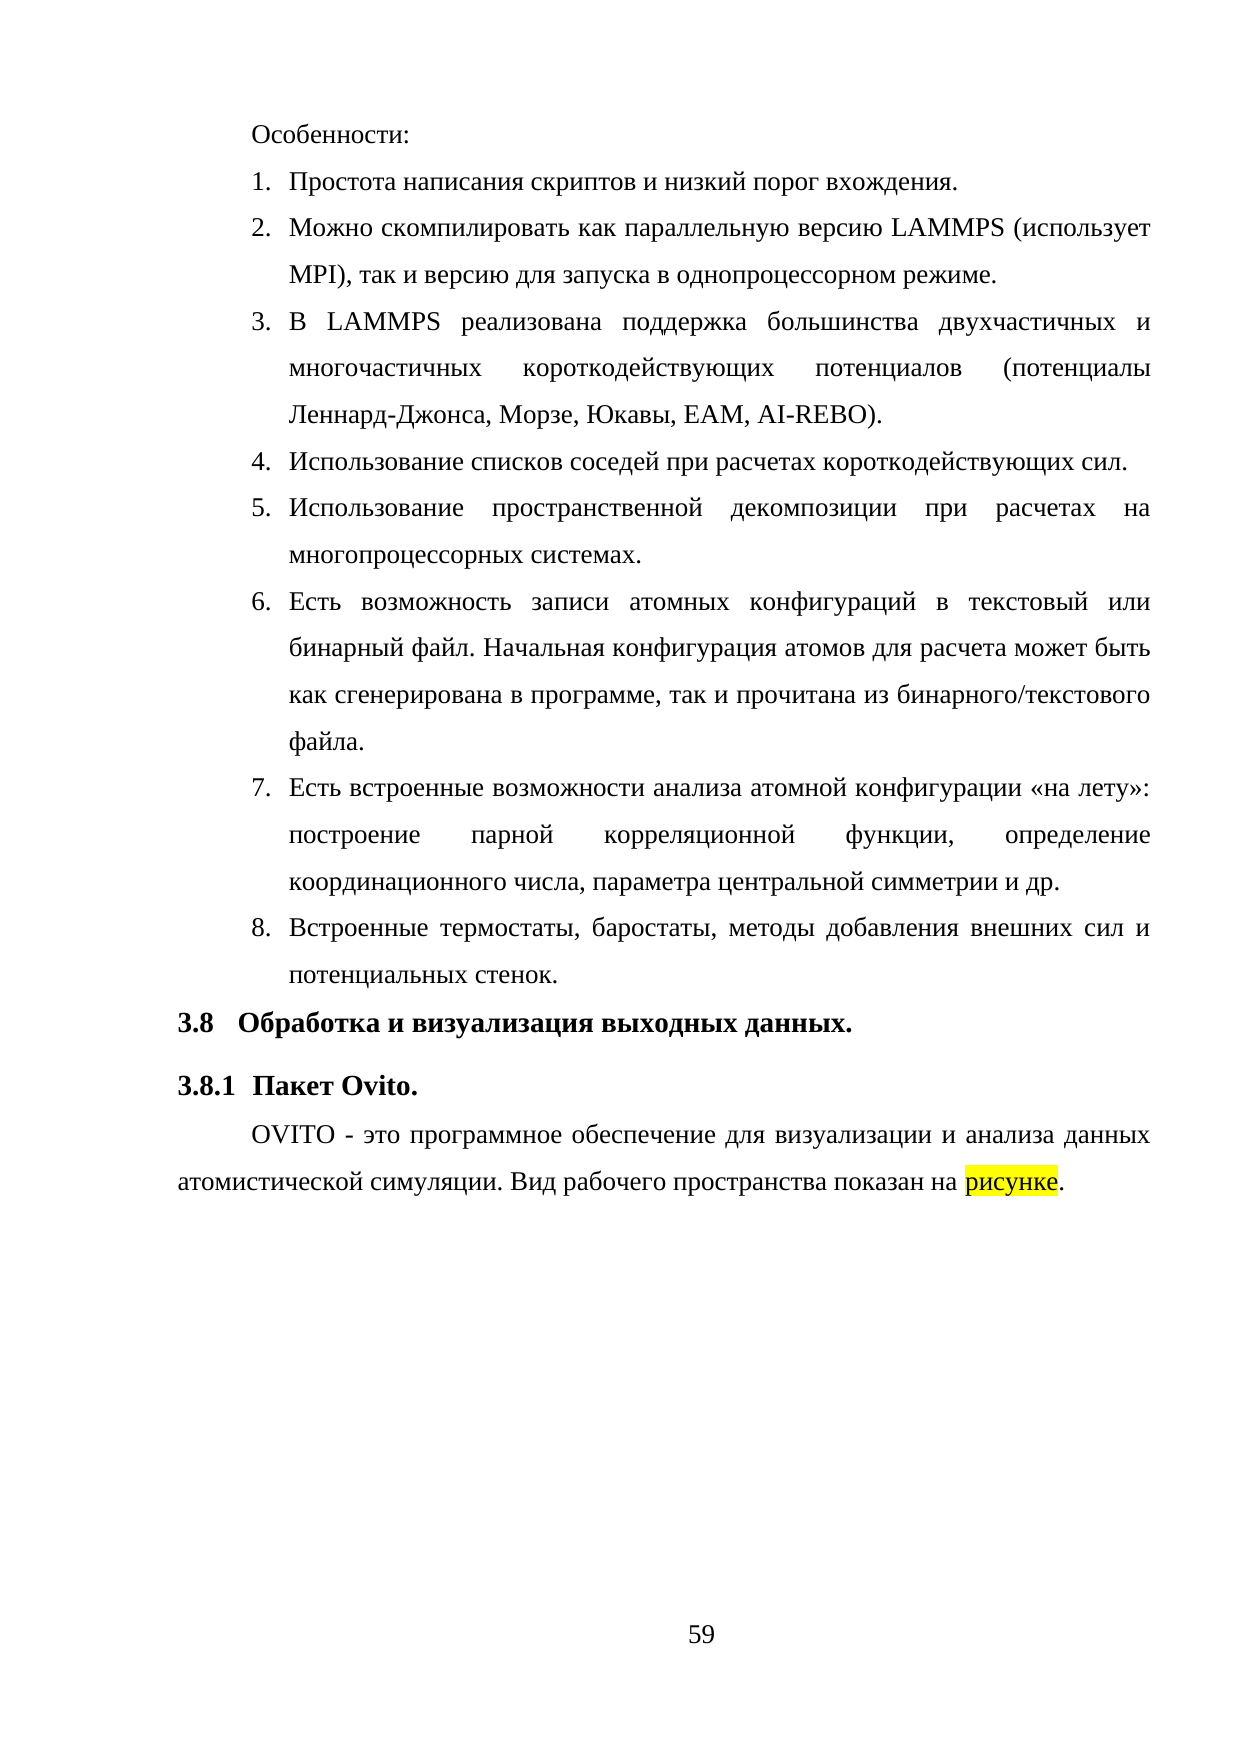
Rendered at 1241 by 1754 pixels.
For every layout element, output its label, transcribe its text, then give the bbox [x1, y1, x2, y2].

text Особенности: [177, 118, 1152, 149]
list Простота написания скриптов и низкий порог вхождения. [251, 165, 1152, 196]
subtitle Обработка и визуализация выходных данных. [177, 1005, 1152, 1038]
list Можно скомпилировать как параллельную версию LAMMPS (использует MPI), так и версию для запуска в однопроцессорном режиме. [251, 211, 1152, 289]
list Встроенные термостаты, баростаты, методы добавления внешних сил и потенциальных стенок. [251, 911, 1152, 989]
list Использование пространственной декомпозиции при расчетах на многопроцессорных системах. [251, 491, 1152, 569]
text OVITO - это программное обеспечение для визуализации и анализа данных атомистической симуляции. Вид рабочего пространства показан на рисунке. [177, 1118, 1152, 1196]
list Есть возможность записи атомных конфигураций в текстовый или бинарный файл. Начальная конфигурация атомов для расчета может быть как сгенерирована в программе, так и прочитана из бинарного/текстового файла. [251, 585, 1152, 756]
list В LAMMPS реализована поддержка большинства двухчастичных и многочастичных короткодействующих потенциалов (потенциалы Леннард-Джонса, Морзе, Юкавы, EAM, AI-REBO). [251, 305, 1152, 429]
subtitle Пакет Ovito. [177, 1068, 1152, 1101]
list Есть встроенные возможности анализа атомной конфигурации «на лету»: построение парной корреляционной функции, определение координационного числа, параметра центральной симметрии и др. [251, 771, 1152, 896]
list Использование списков соседей при расчетах короткодействующих сил. [251, 445, 1152, 476]
